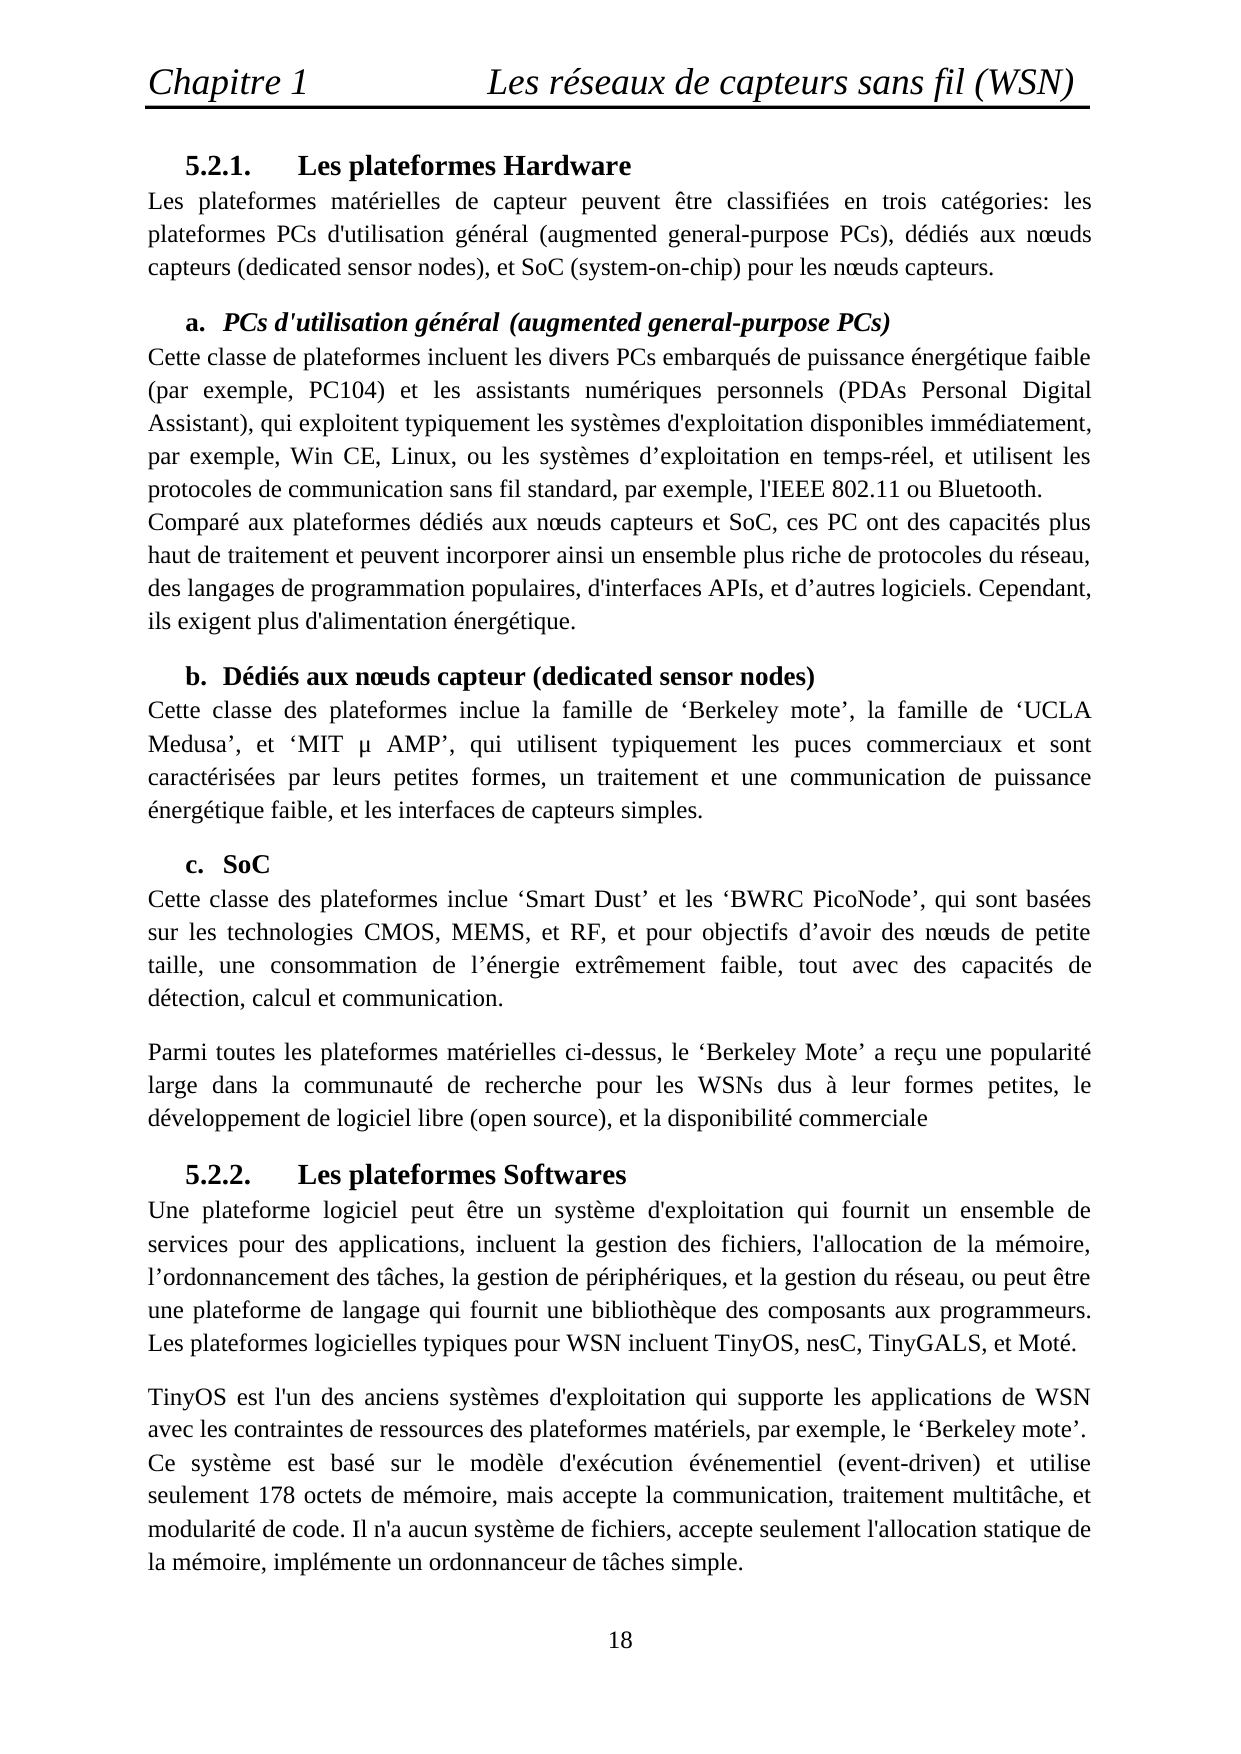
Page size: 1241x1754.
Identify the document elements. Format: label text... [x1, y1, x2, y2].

text Cette classe de plateformes incluent les divers PCs embarqués de puissance énergétique faible (par exemple, PC104) et les assistants numériques personnels (PDAs Personal Digital Assistant), qui exploitent typiquement les systèmes d'exploitation disponibles immédiatement, par exemple, Win CE, Linux, ou les systèmes d’exploitation en temps-réel, et utilisent les protocoles de communication sans fil standard, par exemple, l'IEEE 802.11 ou Bluetooth. [148, 342, 1092, 503]
text Cette classe des plateformes inclue ‘Smart Dust’ et les ‘BWRC PicoNode’, qui sont basées sur les technologies CMOS, MEMS, et RF, et pour objectifs d’avoir des nœuds de petite taille, une consommation de l’énergie extrêmement faible, tout avec des capacités de détection, calcul et communication. [148, 884, 1092, 1012]
text Comparé aux plateformes dédiés aux nœuds capteurs et SoC, ces PC ont des capacités plus haut de traitement et peuvent incorporer ainsi un ensemble plus riche de protocoles du réseau, des langages de programmation populaires, d'interfaces APIs, et d’autres logiciels. Cependant, ils exigent plus d'alimentation énergétique. [148, 507, 1092, 635]
text Les plateformes matérielles de capteur peuvent être classifiées en trois catégories: les plateformes PCs d'utilisation général (augmented general-purpose PCs), dédiés aux nœuds capteurs (dedicated sensor nodes), et SoC (system-on-chip) pour les nœuds capteurs. [148, 186, 1092, 281]
text Parmi toutes les plateformes matérielles ci-dessus, le ‘Berkeley Mote’ a reçu une popularité large dans la communauté de recherche pour les WSNs dus à leur formes petites, le développement de logiciel libre (open source), et la disponibilité commerciale [148, 1037, 1092, 1132]
subtitle SoC [185, 848, 1092, 880]
text Ce système est basé sur le modèle d'exécution événementiel (event-driven) et utilise seulement 178 octets de mémoire, mais accepte la communication, traitement multitâche, et modularité de code. Il n'a aucun système de fichiers, accepte seulement l'allocation statique de la mémoire, implémente un ordonnanceur de tâches simple. [148, 1448, 1092, 1575]
text TinyOS est l'un des anciens systèmes d'exploitation qui supporte les applications de WSN avec les contraintes de ressources des plateformes matériels, par exemple, le ‘Berkeley mote’. [148, 1382, 1092, 1443]
subtitle Les plateformes Softwares [185, 1157, 1092, 1191]
text Cette classe des plateformes inclue la famille de ‘Berkeley mote’, la famille de ‘UCLA Medusa’, et ‘MIT μ AMP’, qui utilisent typiquement les puces commerciaux et sont caractérisées par leurs petites formes, un traitement et une communication de puissance énergétique faible, et les interfaces de capteurs simples. [148, 696, 1092, 823]
subtitle PCs d'utilisation général (augmented general-purpose PCs) [185, 306, 1092, 337]
subtitle Les plateformes Hardware [185, 148, 1092, 181]
text Une plateforme logiciel peut être un système d'exploitation qui fournit un ensemble de services pour des applications, incluent la gestion des fichiers, l'allocation de la mémoire, l’ordonnancement des tâches, la gestion de périphériques, et la gestion du réseau, ou peut être une plateforme de langage qui fournit une bibliothèque des composants aux programmeurs. Les plateformes logicielles typiques pour WSN incluent TinyOS, nesC, TinyGALS, et Moté. [148, 1196, 1092, 1356]
subtitle Dédiés aux nœuds capteur (dedicated sensor nodes) [185, 660, 1092, 691]
